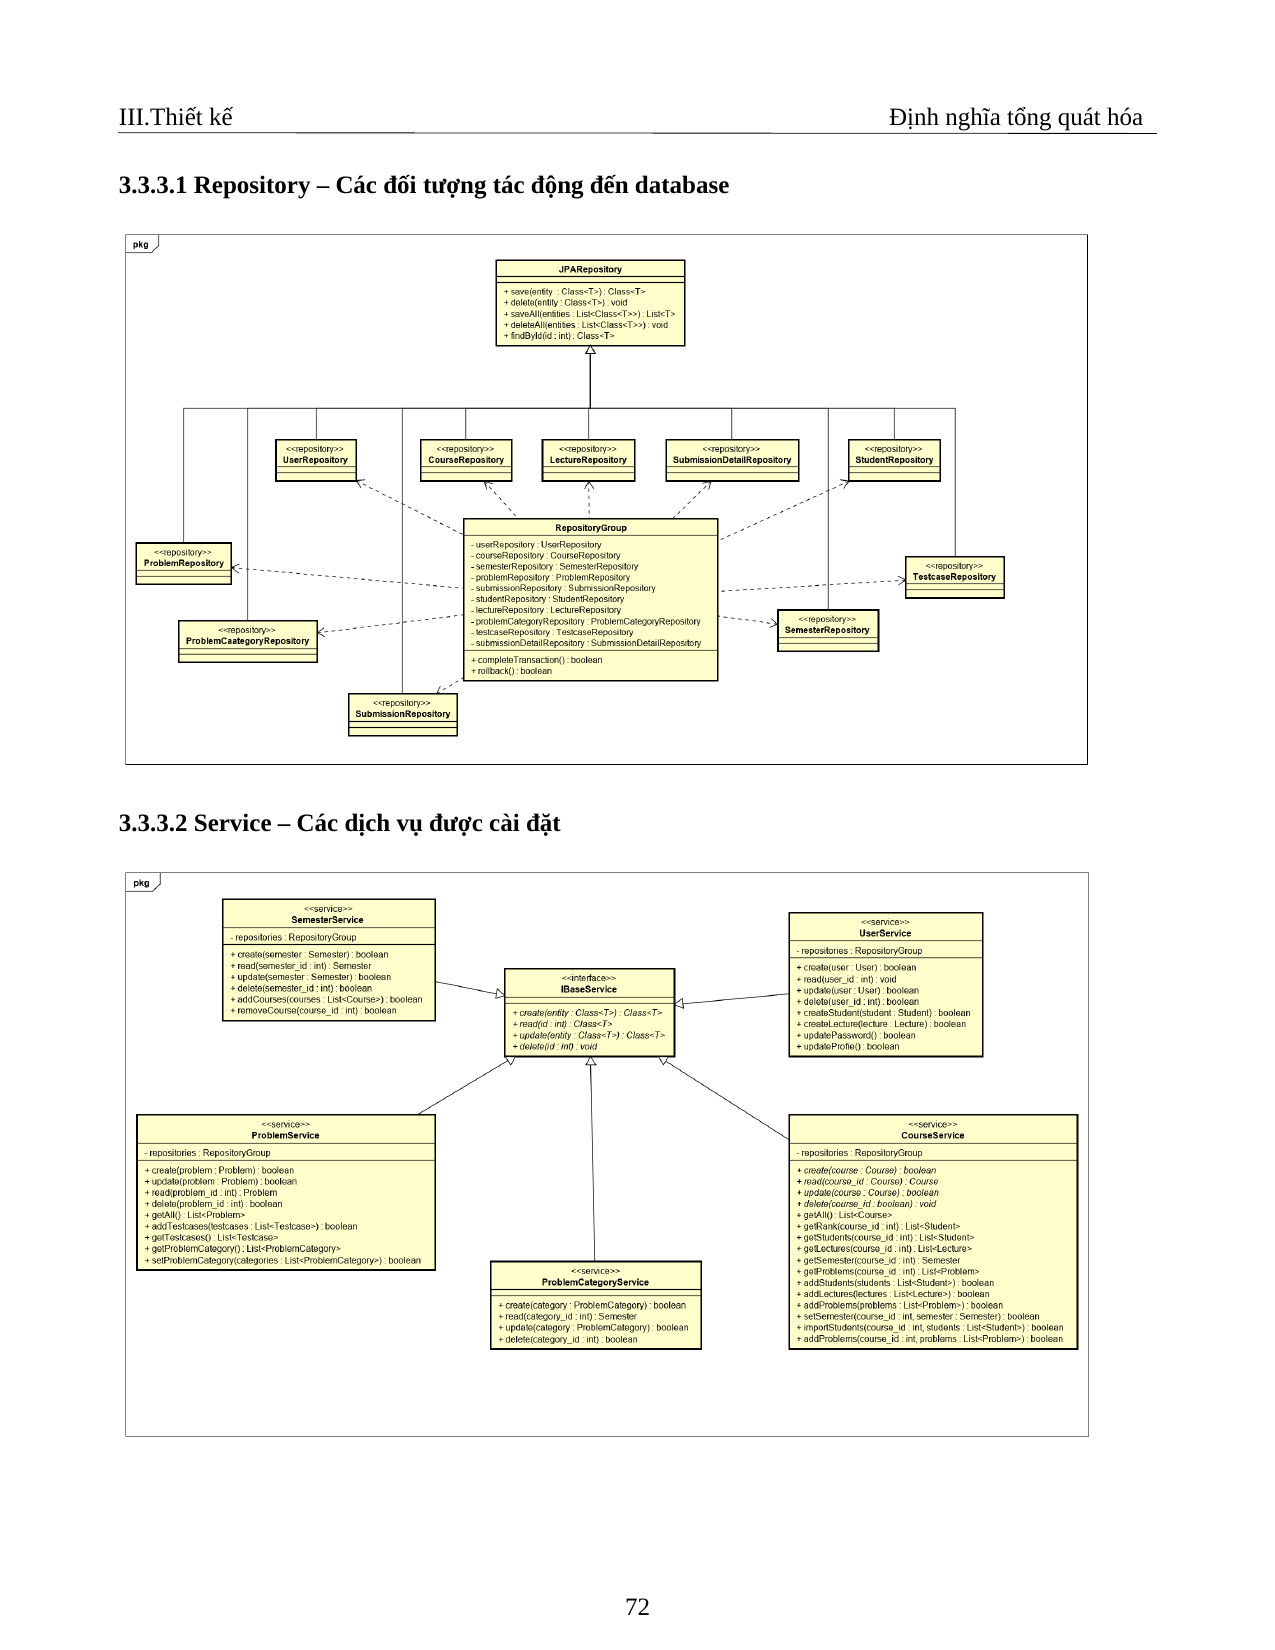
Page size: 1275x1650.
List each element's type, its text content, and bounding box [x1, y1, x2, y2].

subtitle Repository – Các đối tượng tác động đến database [119, 170, 1156, 199]
text III.Thiết kế Định nghĩa tổng quát hóa [119, 102, 1156, 131]
picture [118, 227, 1094, 771]
subtitle 3.3.3.2 Service – Các dịch vụ được cài đặt [119, 808, 1156, 837]
picture [118, 865, 1096, 1443]
